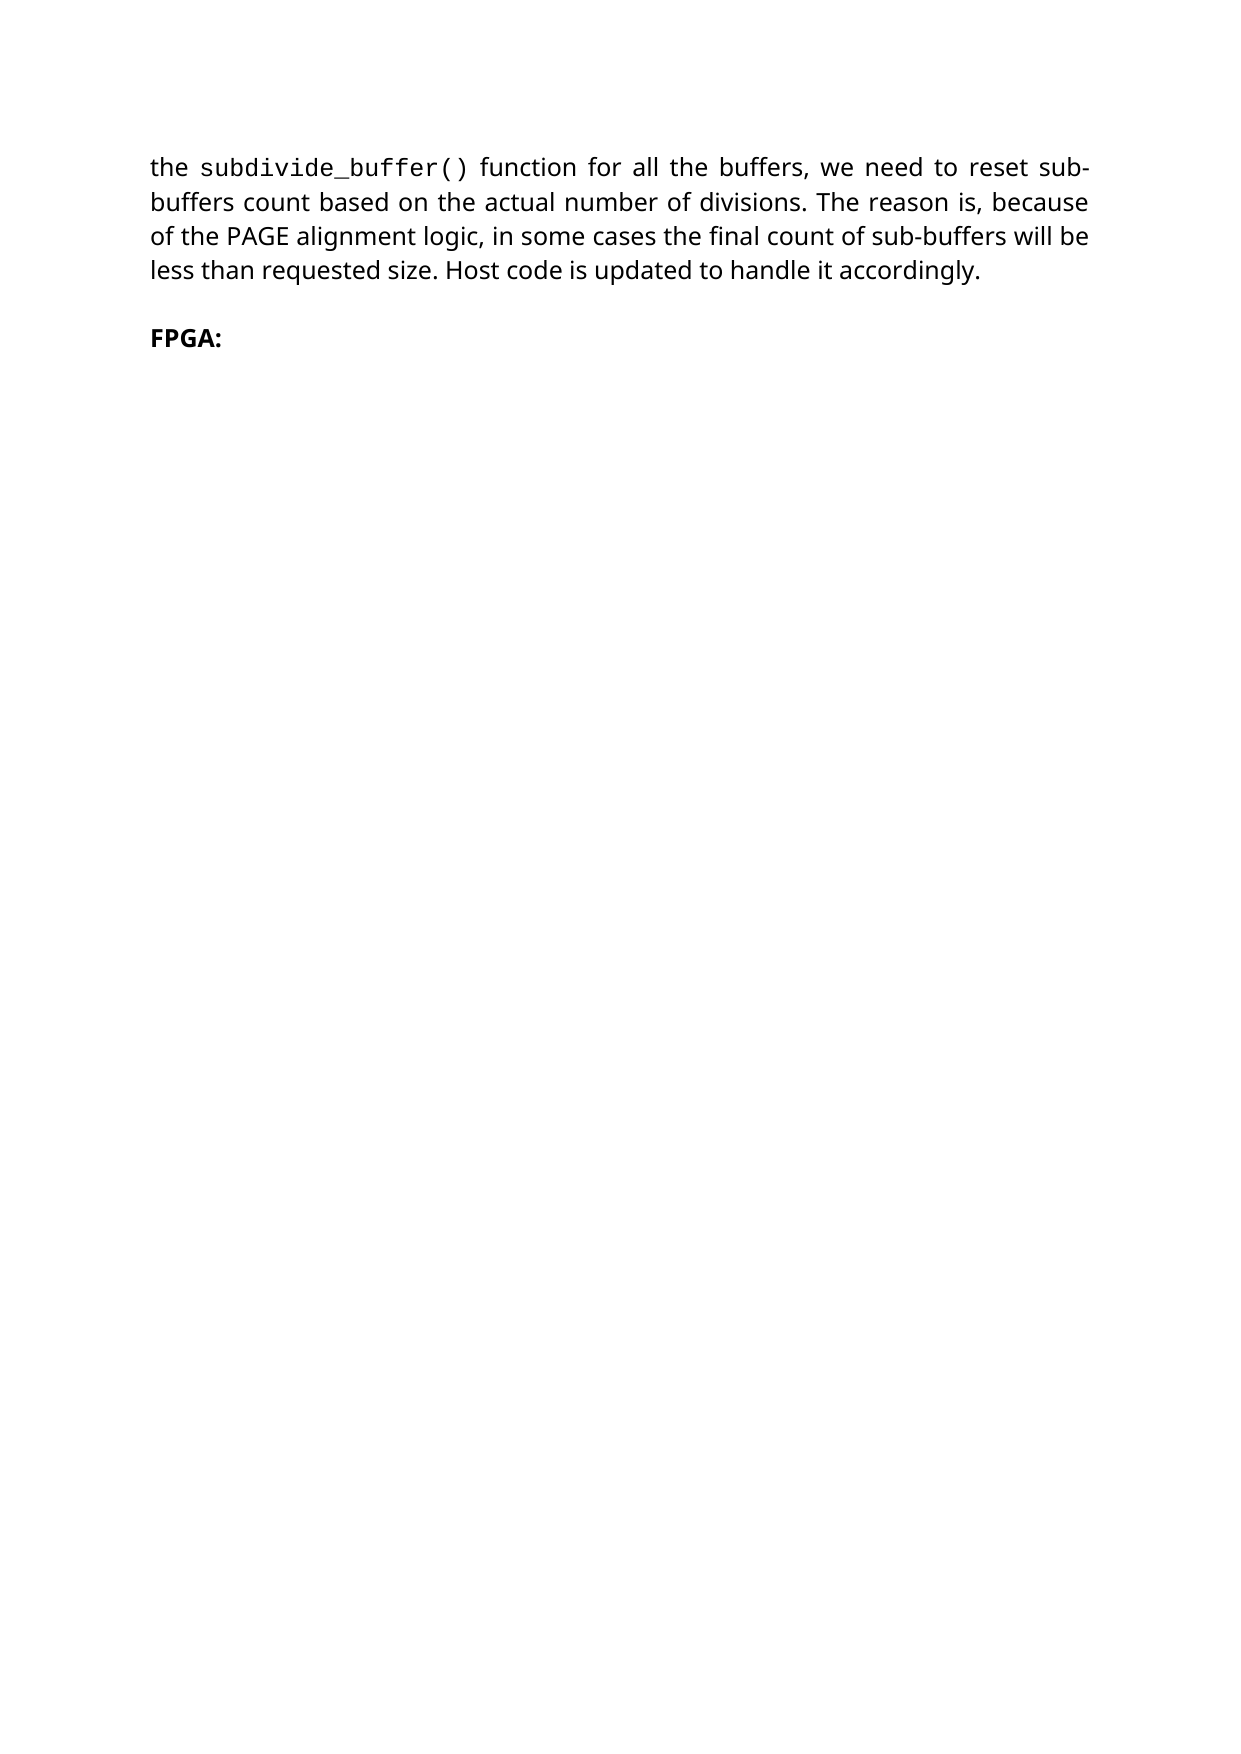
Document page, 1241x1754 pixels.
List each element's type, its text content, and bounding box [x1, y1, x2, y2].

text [150, 150, 1090, 286]
text FPGA: [150, 321, 1090, 354]
